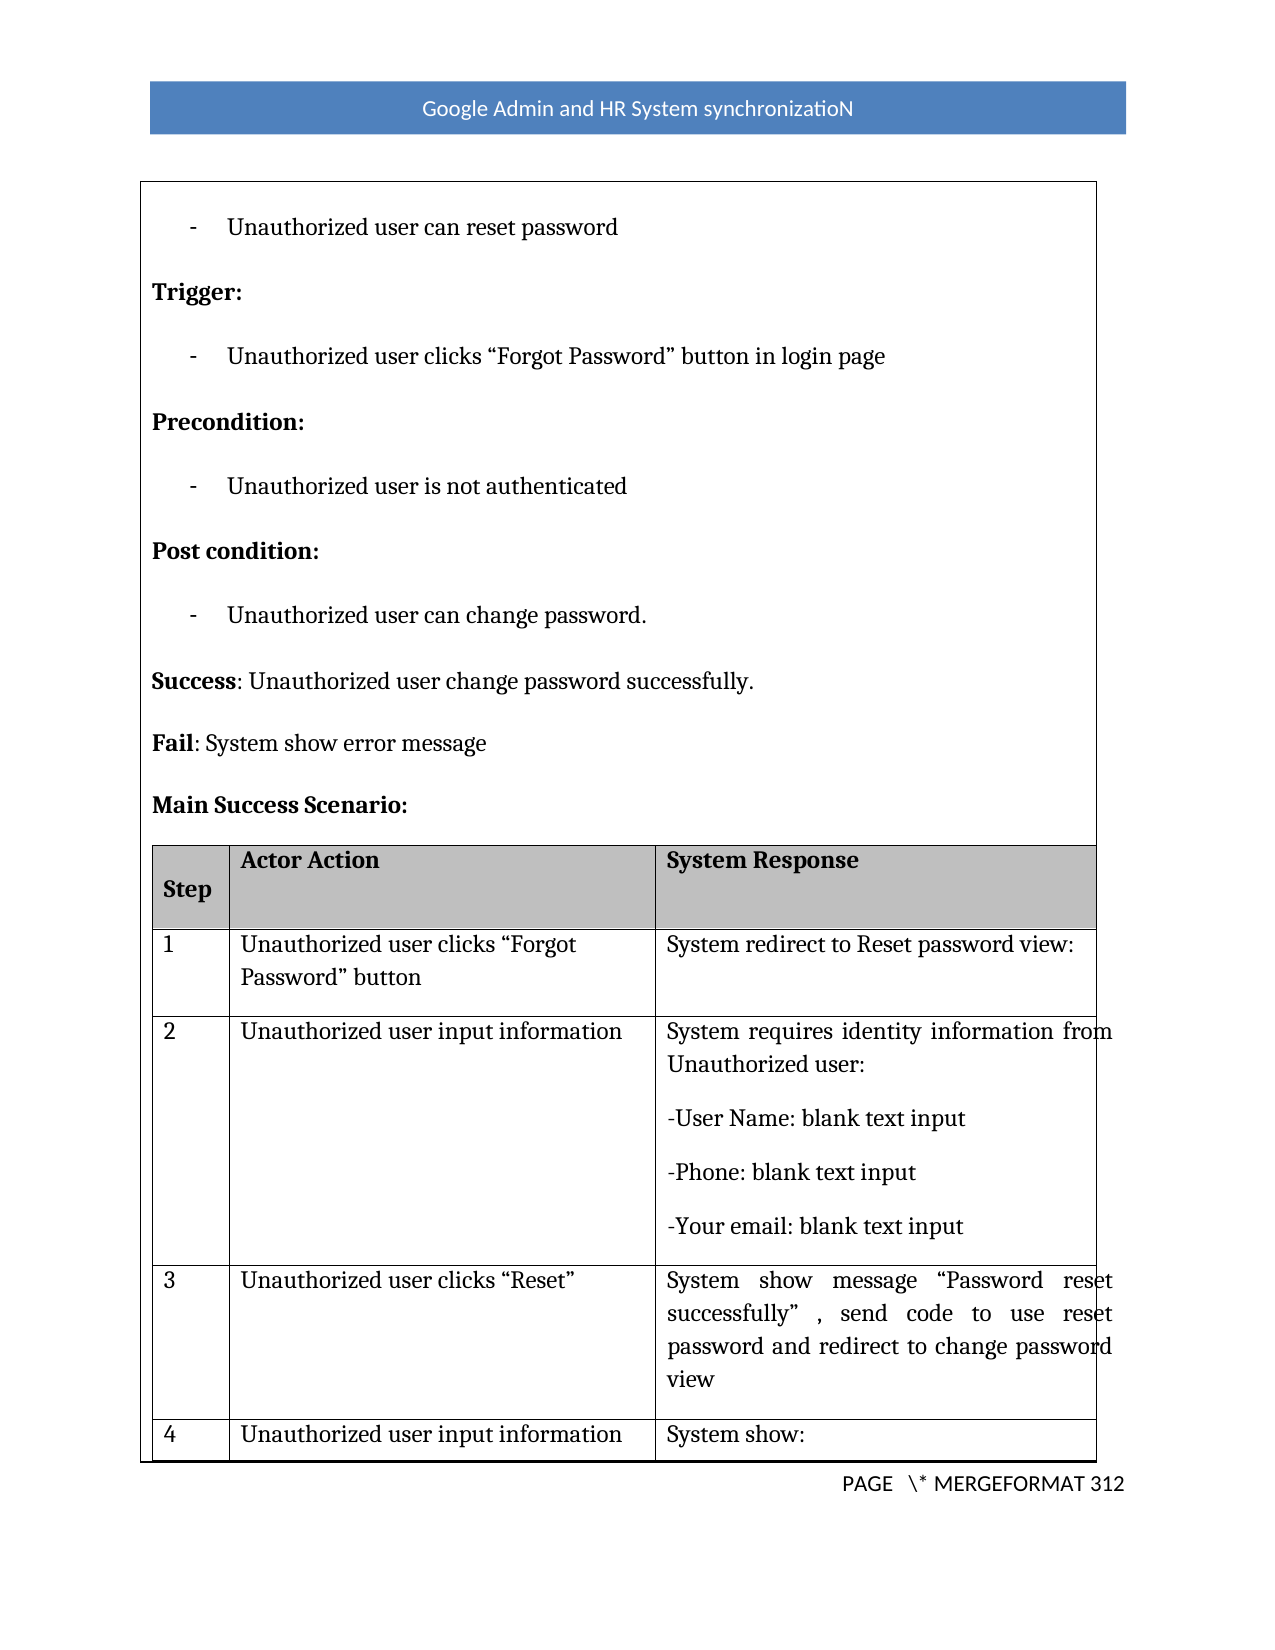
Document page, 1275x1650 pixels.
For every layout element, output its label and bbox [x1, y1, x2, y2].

table_cell [141, 182, 1096, 1461]
